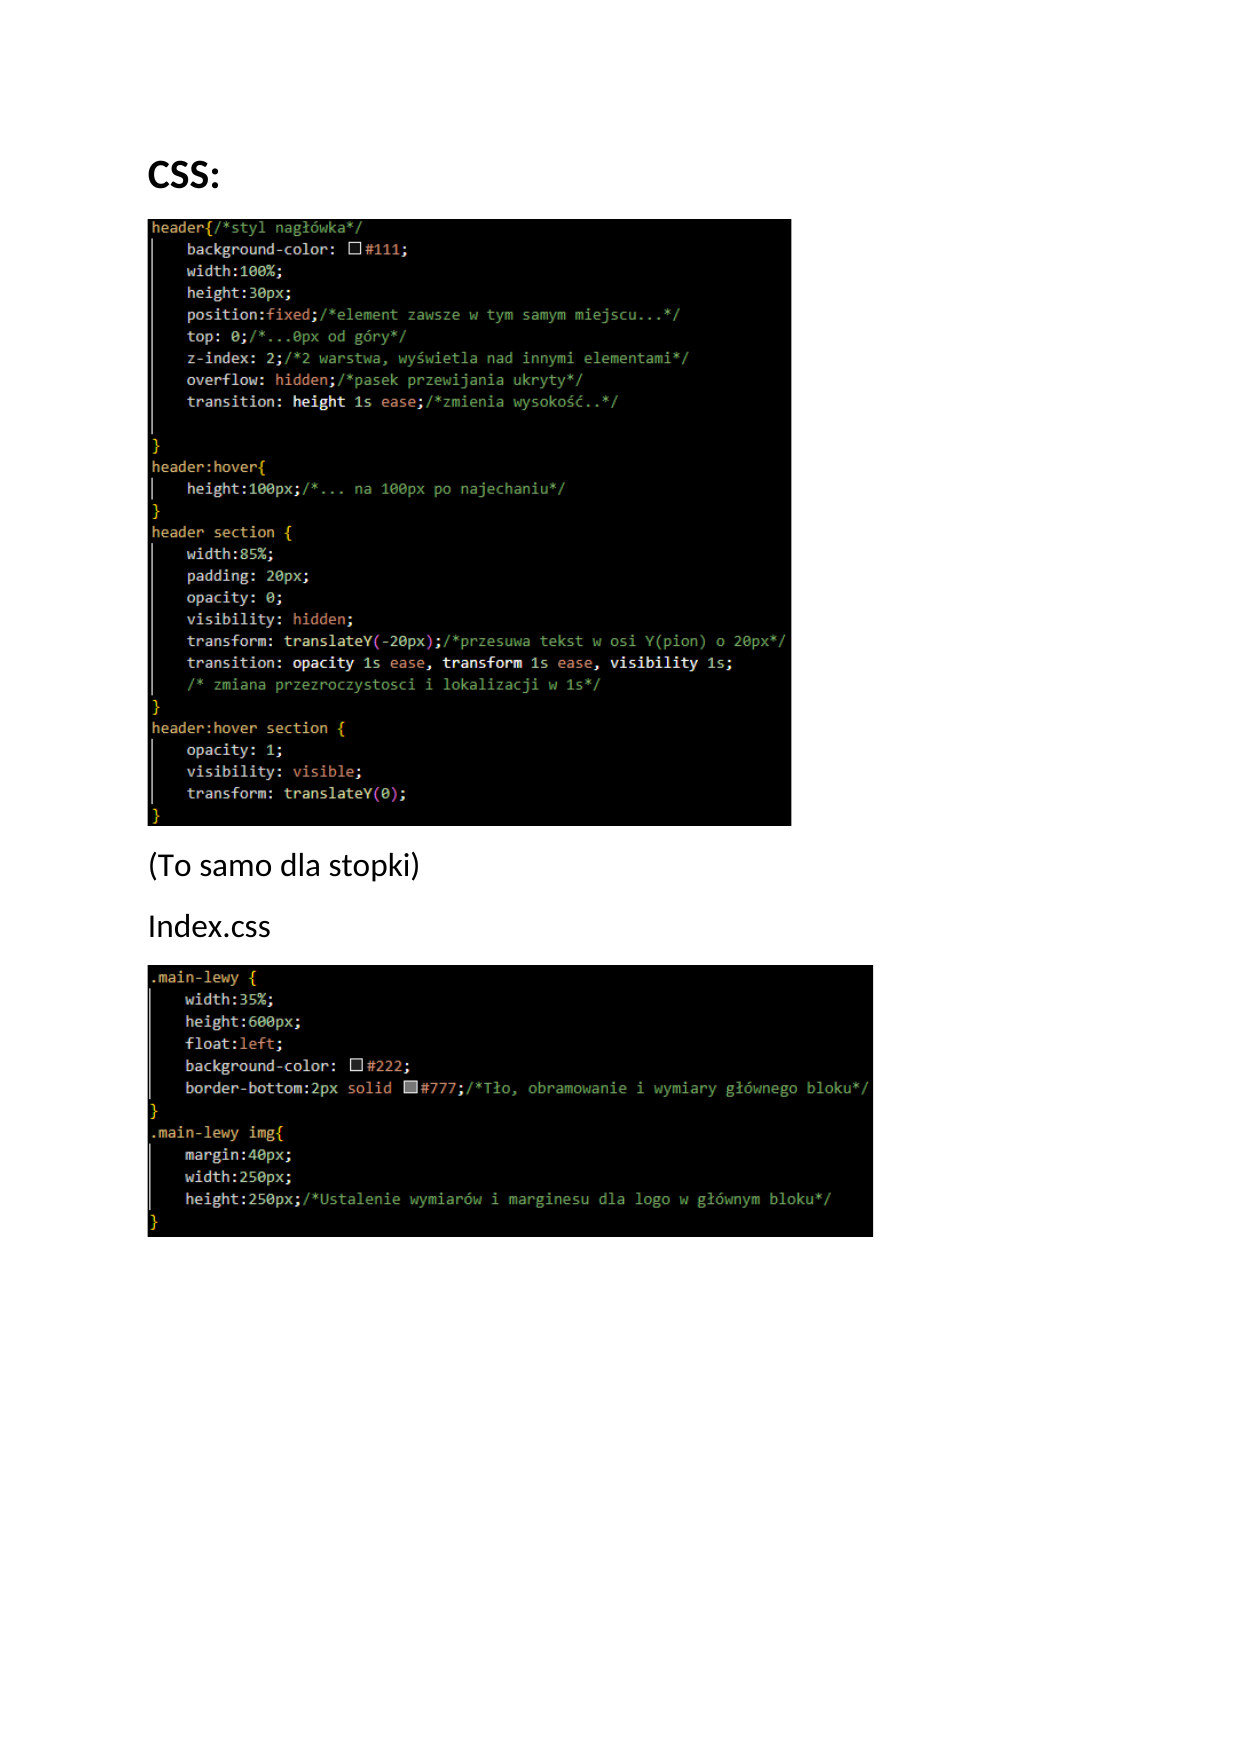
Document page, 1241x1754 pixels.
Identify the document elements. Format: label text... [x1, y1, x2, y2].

text Index.css [148, 904, 1093, 945]
text (To samo dla stopki) [148, 844, 1093, 885]
picture [147, 965, 874, 1237]
picture [147, 219, 792, 826]
text CSS: [148, 148, 1093, 198]
